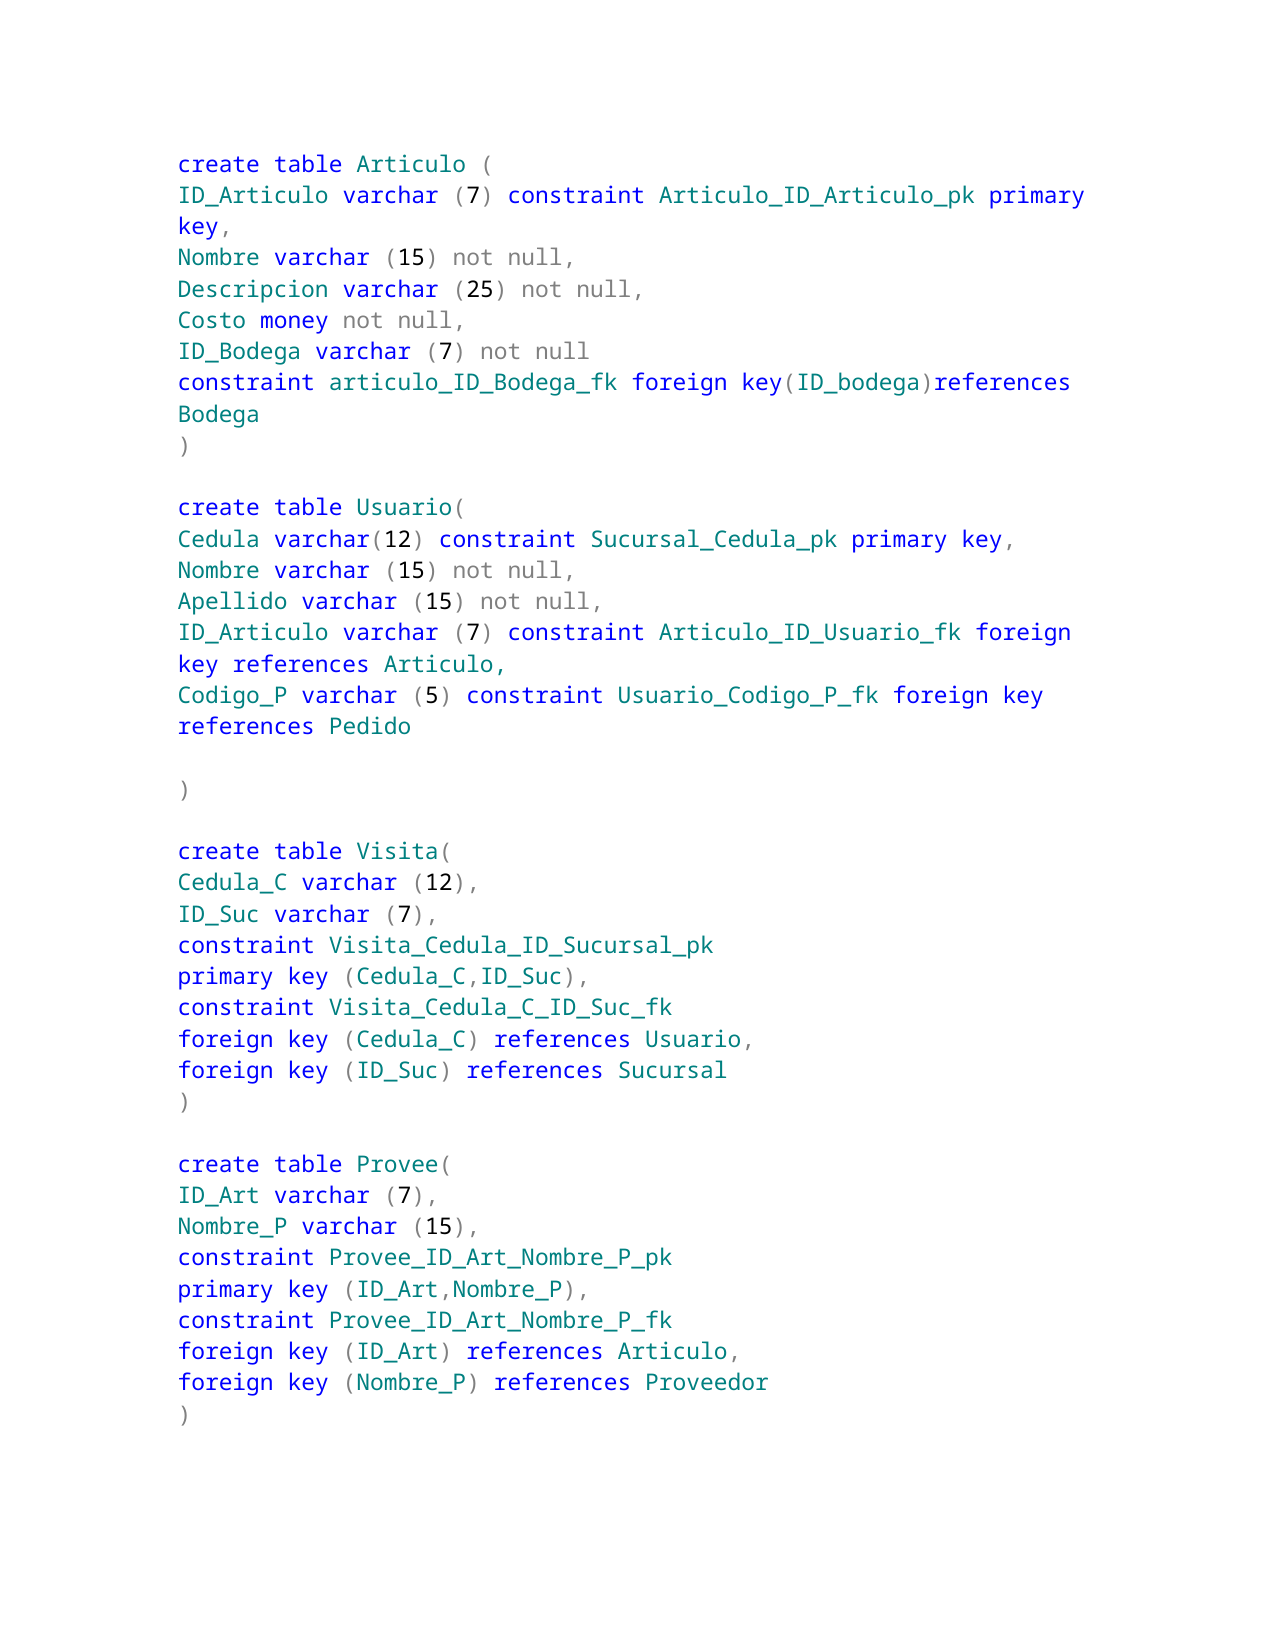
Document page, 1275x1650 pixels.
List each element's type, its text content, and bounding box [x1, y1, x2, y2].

text Codigo_P varchar (5) constraint Usuario_Codigo_P_fk foreign key references Pedido [177, 679, 1098, 741]
text ID_Suc varchar (7), [177, 898, 1098, 929]
text constraint Provee_ID_Art_Nombre_P_pk [177, 1241, 1098, 1273]
text foreign key (Cedula_C) references Usuario, [177, 1023, 1098, 1054]
text ) [177, 429, 1098, 460]
text Nombre_P varchar (15), [177, 1210, 1098, 1241]
text ) [177, 1085, 1098, 1116]
text ID_Articulo varchar (7) constraint Articulo_ID_Usuario_fk foreign key references Articulo, [177, 616, 1098, 679]
text ID_Bodega varchar (7) not null [177, 335, 1098, 366]
text ID_Art varchar (7), [177, 1179, 1098, 1210]
text constraint Visita_Cedula_ID_Sucursal_pk [177, 929, 1098, 960]
text foreign key (ID_Art) references Articulo, [177, 1335, 1098, 1366]
text constraint Provee_ID_Art_Nombre_P_fk [177, 1304, 1098, 1335]
text ) [177, 1398, 1098, 1429]
text Cedula varchar(12) constraint Sucursal_Cedula_pk primary key, [177, 523, 1098, 554]
text Cedula_C varchar (12), [177, 866, 1098, 898]
text primary key (ID_Art,Nombre_P), [177, 1273, 1098, 1304]
text Costo money not null, [177, 304, 1098, 335]
text create table Provee( [177, 1148, 1098, 1179]
text Nombre varchar (15) not null, [177, 554, 1098, 585]
text ID_Articulo varchar (7) constraint Articulo_ID_Articulo_pk primary key, [177, 179, 1098, 241]
text Nombre varchar (15) not null, [177, 241, 1098, 273]
text create table Usuario( [177, 491, 1098, 523]
text foreign key (Nombre_P) references Proveedor [177, 1366, 1098, 1398]
text Descripcion varchar (25) not null, [177, 273, 1098, 304]
text create table Visita( [177, 835, 1098, 866]
text constraint articulo_ID_Bodega_fk foreign key(ID_bodega)references Bodega [177, 366, 1098, 429]
text ) [177, 773, 1098, 804]
text constraint Visita_Cedula_C_ID_Suc_fk [177, 991, 1098, 1023]
text create table Articulo ( [177, 148, 1098, 179]
text Apellido varchar (15) not null, [177, 585, 1098, 616]
text foreign key (ID_Suc) references Sucursal [177, 1054, 1098, 1085]
text primary key (Cedula_C,ID_Suc), [177, 960, 1098, 991]
